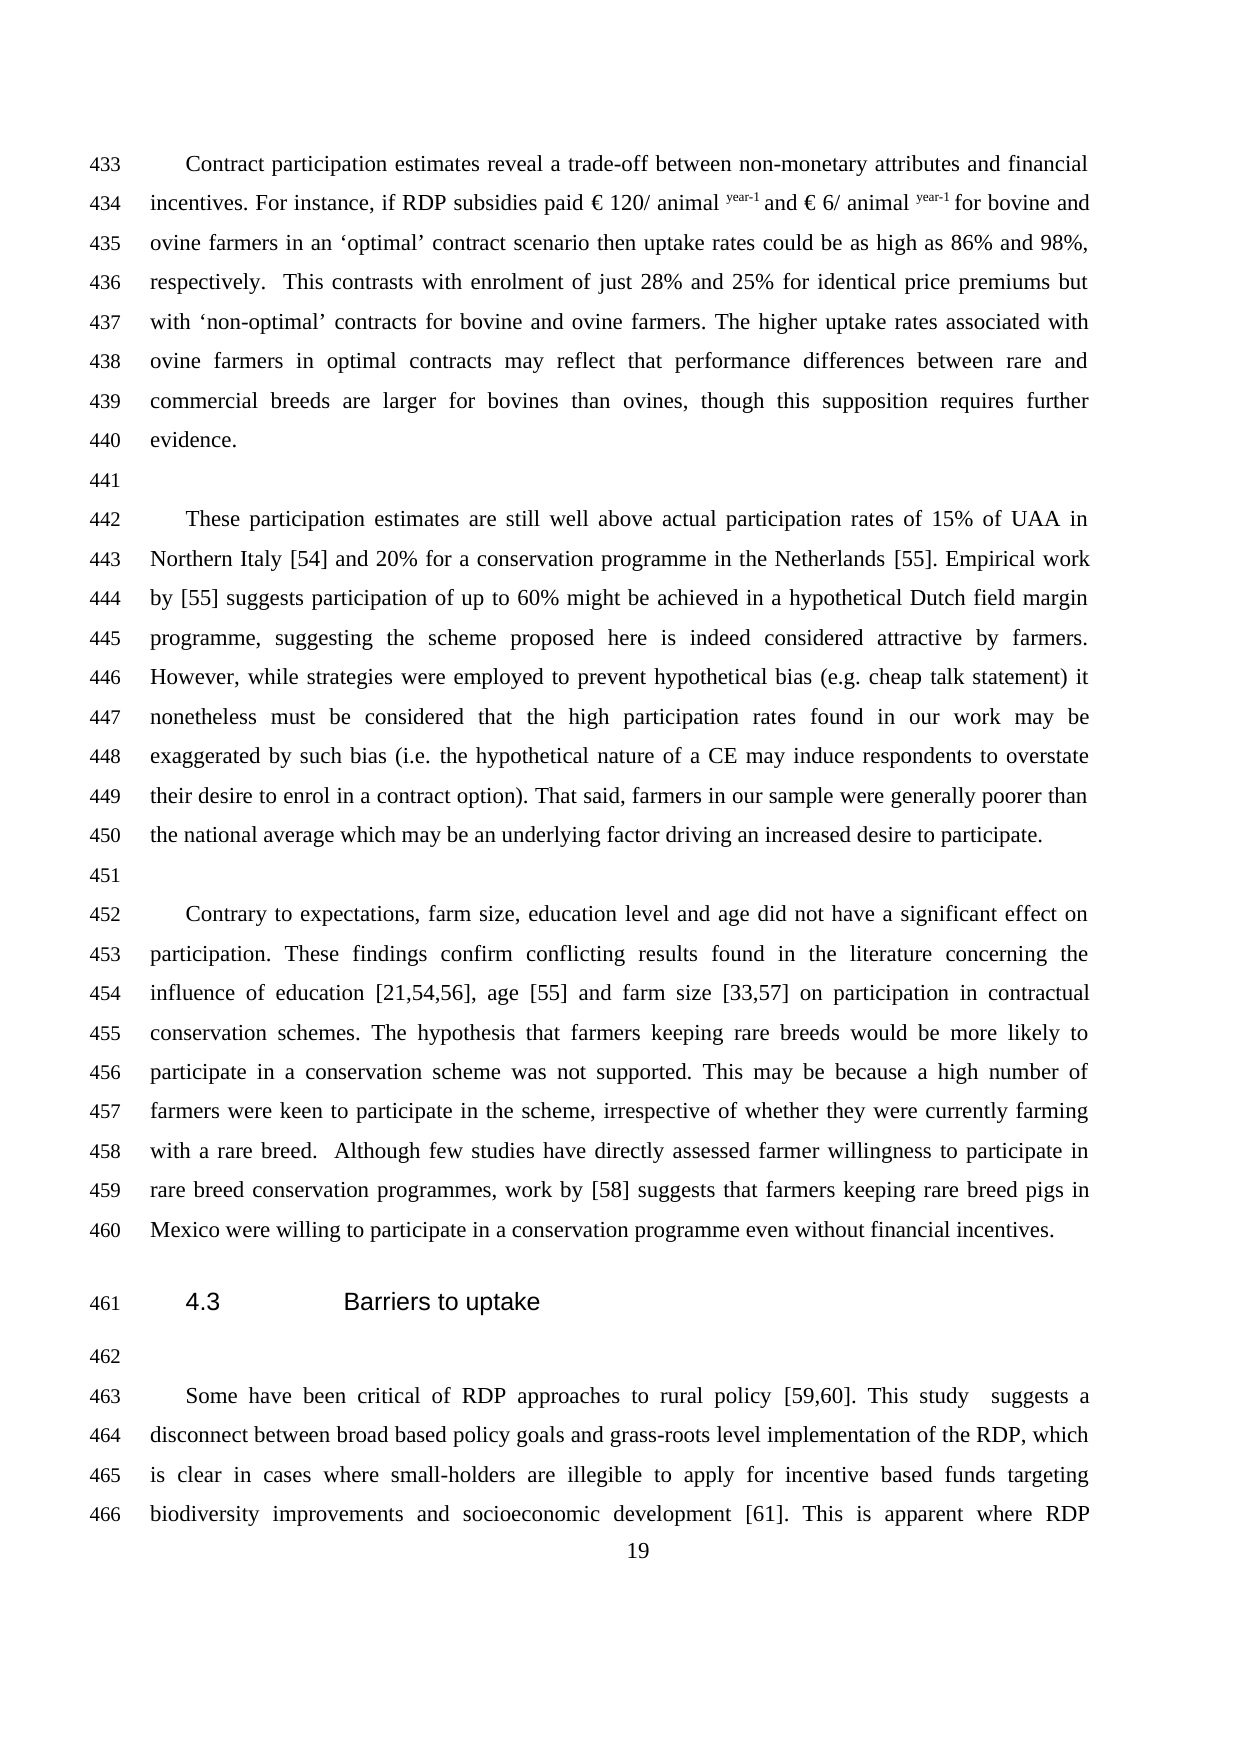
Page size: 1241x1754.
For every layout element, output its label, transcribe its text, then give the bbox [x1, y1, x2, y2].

text These participation estimates are still well above actual participation rates of 15% of UAA in Northern Italy [54] and 20% for a conservation programme in the Netherlands [55]. Empirical work by [55] suggests participation of up to 60% might be achieved in a hypothetical Dutch field margin programme, suggesting the scheme proposed here is indeed considered attractive by farmers. However, while strategies were employed to prevent hypothetical bias (e.g. cheap talk statement) it nonetheless must be considered that the high participation rates found in our work may be exaggerated by such bias (i.e. the hypothetical nature of a CE may induce respondents to overstate their desire to enrol in a contract option). That said, farmers in our sample were generally poorer than the national average which may be an underlying factor driving an increased desire to participate. [150, 505, 1090, 847]
subtitle Barriers to uptake [150, 1287, 1090, 1315]
text Contrary to expectations, farm size, education level and age did not have a significant effect on participation. These findings confirm conflicting results found in the literature concerning the influence of education [21,54,56], age [55] and farm size [33,57] on participation in contractual conservation schemes. The hypothesis that farmers keeping rare breeds would be more likely to participate in a conservation scheme was not supported. This may be because a high number of farmers were keen to participate in the scheme, irrespective of whether they were currently farming with a rare breed. Although few studies have directly assessed farmer willingness to participate in rare breed conservation programmes, work by [58] suggests that farmers keeping rare breed pigs in Mexico were willing to participate in a conservation programme even without financial incentives. [150, 900, 1090, 1242]
text Contract participation estimates reveal a trade-off between non-monetary attributes and financial incentives. For instance, if RDP subsidies paid € 120/ animal year-1 and € 6/ animal year-1 for bovine and ovine farmers in an ‘optimal’ contract scenario then uptake rates could be as high as 86% and 98%, respectively. This contrasts with enrolment of just 28% and 25% for identical price premiums but with ‘non-optimal’ contracts for bovine and ovine farmers. The higher uptake rates associated with ovine farmers in optimal contracts may reflect that performance differences between rare and commercial breeds are larger for bovines than ovines, though this supposition requires further evidence. [150, 150, 1090, 453]
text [150, 1382, 1090, 1527]
